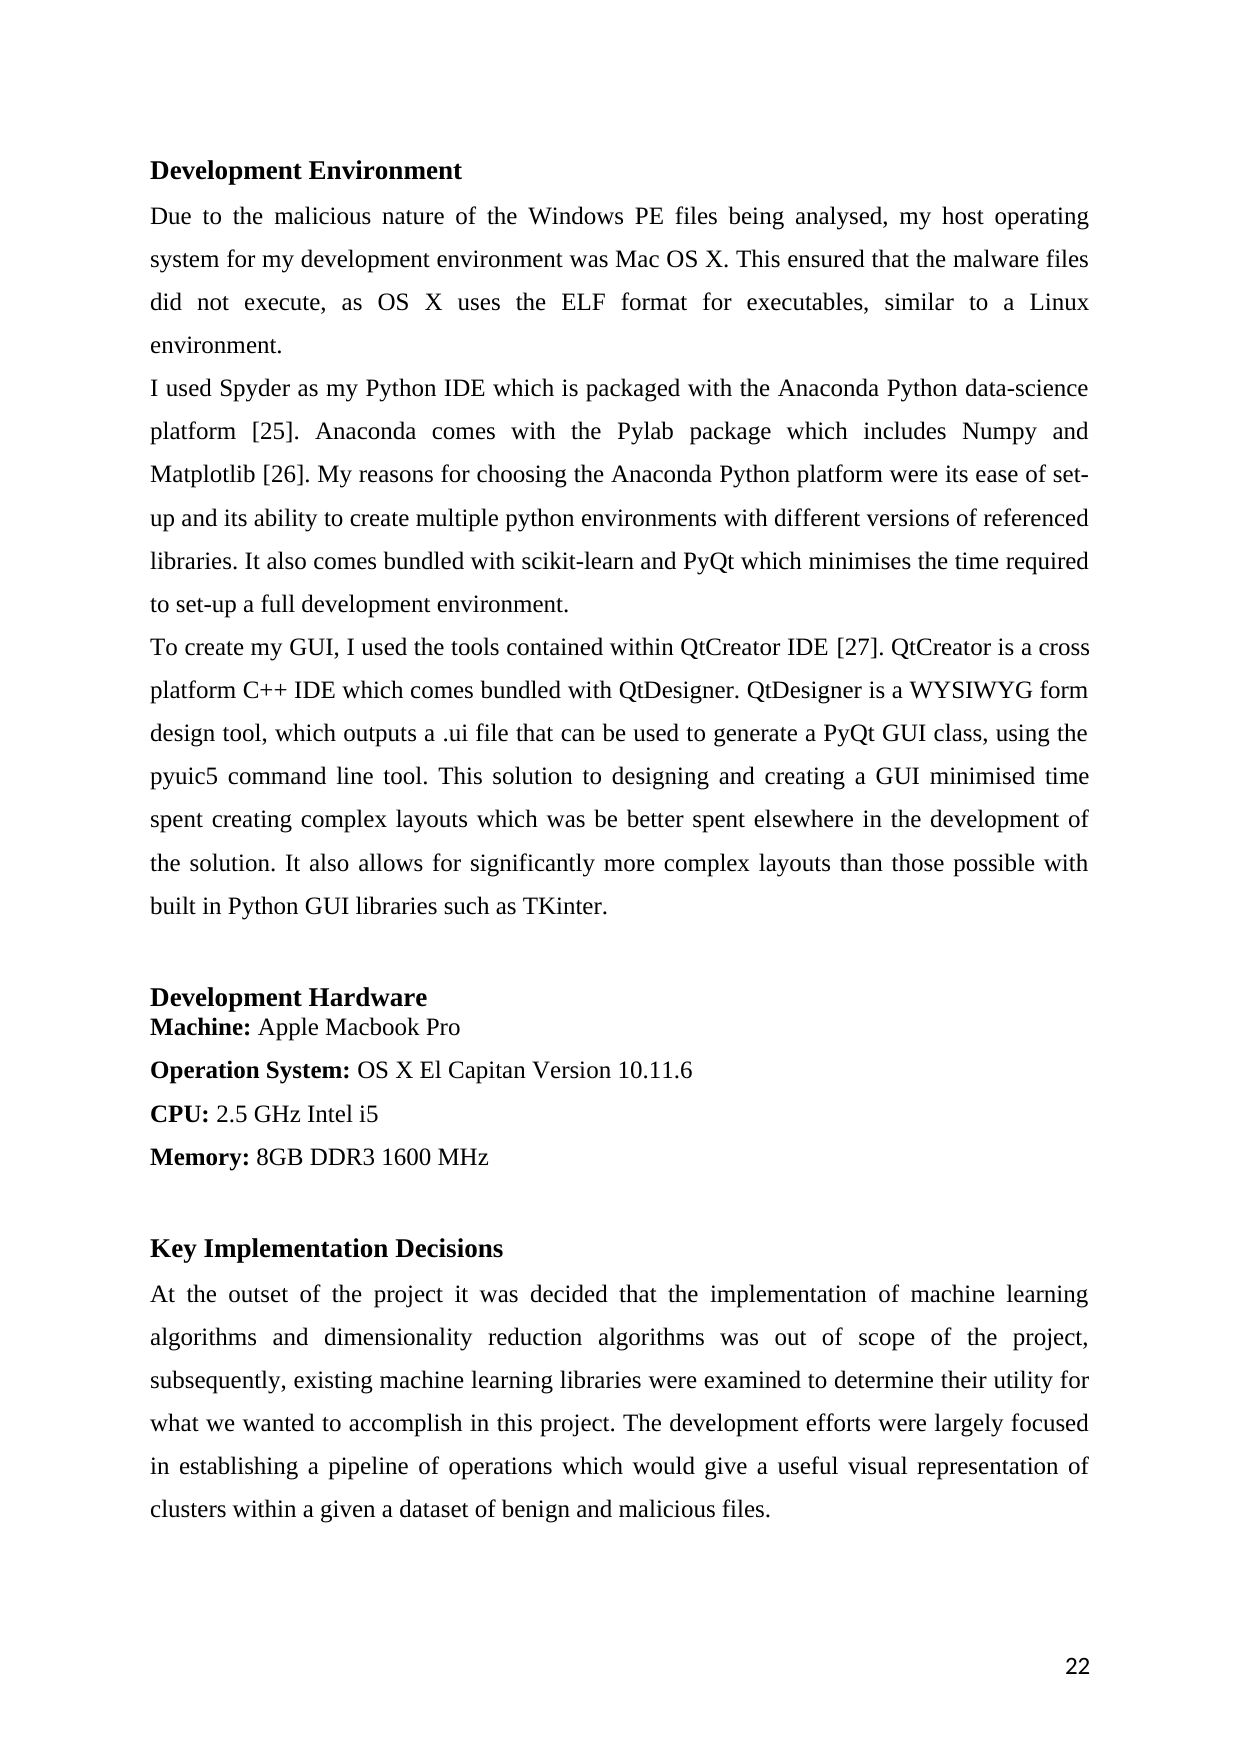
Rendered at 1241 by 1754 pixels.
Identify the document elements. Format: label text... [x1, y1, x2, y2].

text CPU: 2.5 GHz Intel i5 [150, 1099, 1090, 1127]
text Operation System: OS X El Capitan Version 10.11.6 [150, 1056, 1090, 1084]
text Due to the malicious nature of the Windows PE files being analysed, my host operating system for my development environment was Mac OS X. This ensured that the malware files did not execute, as OS X uses the ELF format for executables, similar to a Linux environment. [150, 201, 1090, 359]
subtitle Key Implementation Decisions [150, 1232, 1090, 1263]
subtitle Development Hardware [150, 981, 1090, 1012]
text Memory: 8GB DDR3 1600 MHz [150, 1142, 1090, 1171]
text To create my GUI, I used the tools contained within QtCreator IDE [27]. QtCreator is a cross platform C++ IDE which comes bundled with QtDesigner. QtDesigner is a WYSIWYG form design tool, which outputs a .ui file that can be used to generate a PyQt GUI class, using the pyuic5 command line tool. This solution to designing and creating a GUI minimised time spent creating complex layouts which was be better spent elsewhere in the development of the solution. It also allows for significantly more complex layouts than those possible with built in Python GUI libraries such as TKinter. [150, 632, 1090, 919]
subtitle Development Environment [150, 154, 1090, 185]
text I used Spyder as my Python IDE which is packaged with the Anaconda Python data-science platform [25]. Anaconda comes with the Pylab package which includes Numpy and Matplotlib [26]. My reasons for choosing the Anaconda Python platform were its ease of set-up and its ability to create multiple python environments with different versions of referenced libraries. It also comes bundled with scikit-learn and PyQt which minimises the time required to set-up a full development environment. [150, 373, 1090, 618]
text At the outset of the project it was decided that the implementation of machine learning algorithms and dimensionality reduction algorithms was out of scope of the project, subsequently, existing machine learning libraries were examined to determine their utility for what we wanted to accomplish in this project. The development efforts were largely focused in establishing a pipeline of operations which would give a useful visual representation of clusters within a given a dataset of benign and malicious files. [150, 1279, 1090, 1523]
text Machine: Apple Macbook Pro [150, 1012, 1090, 1041]
